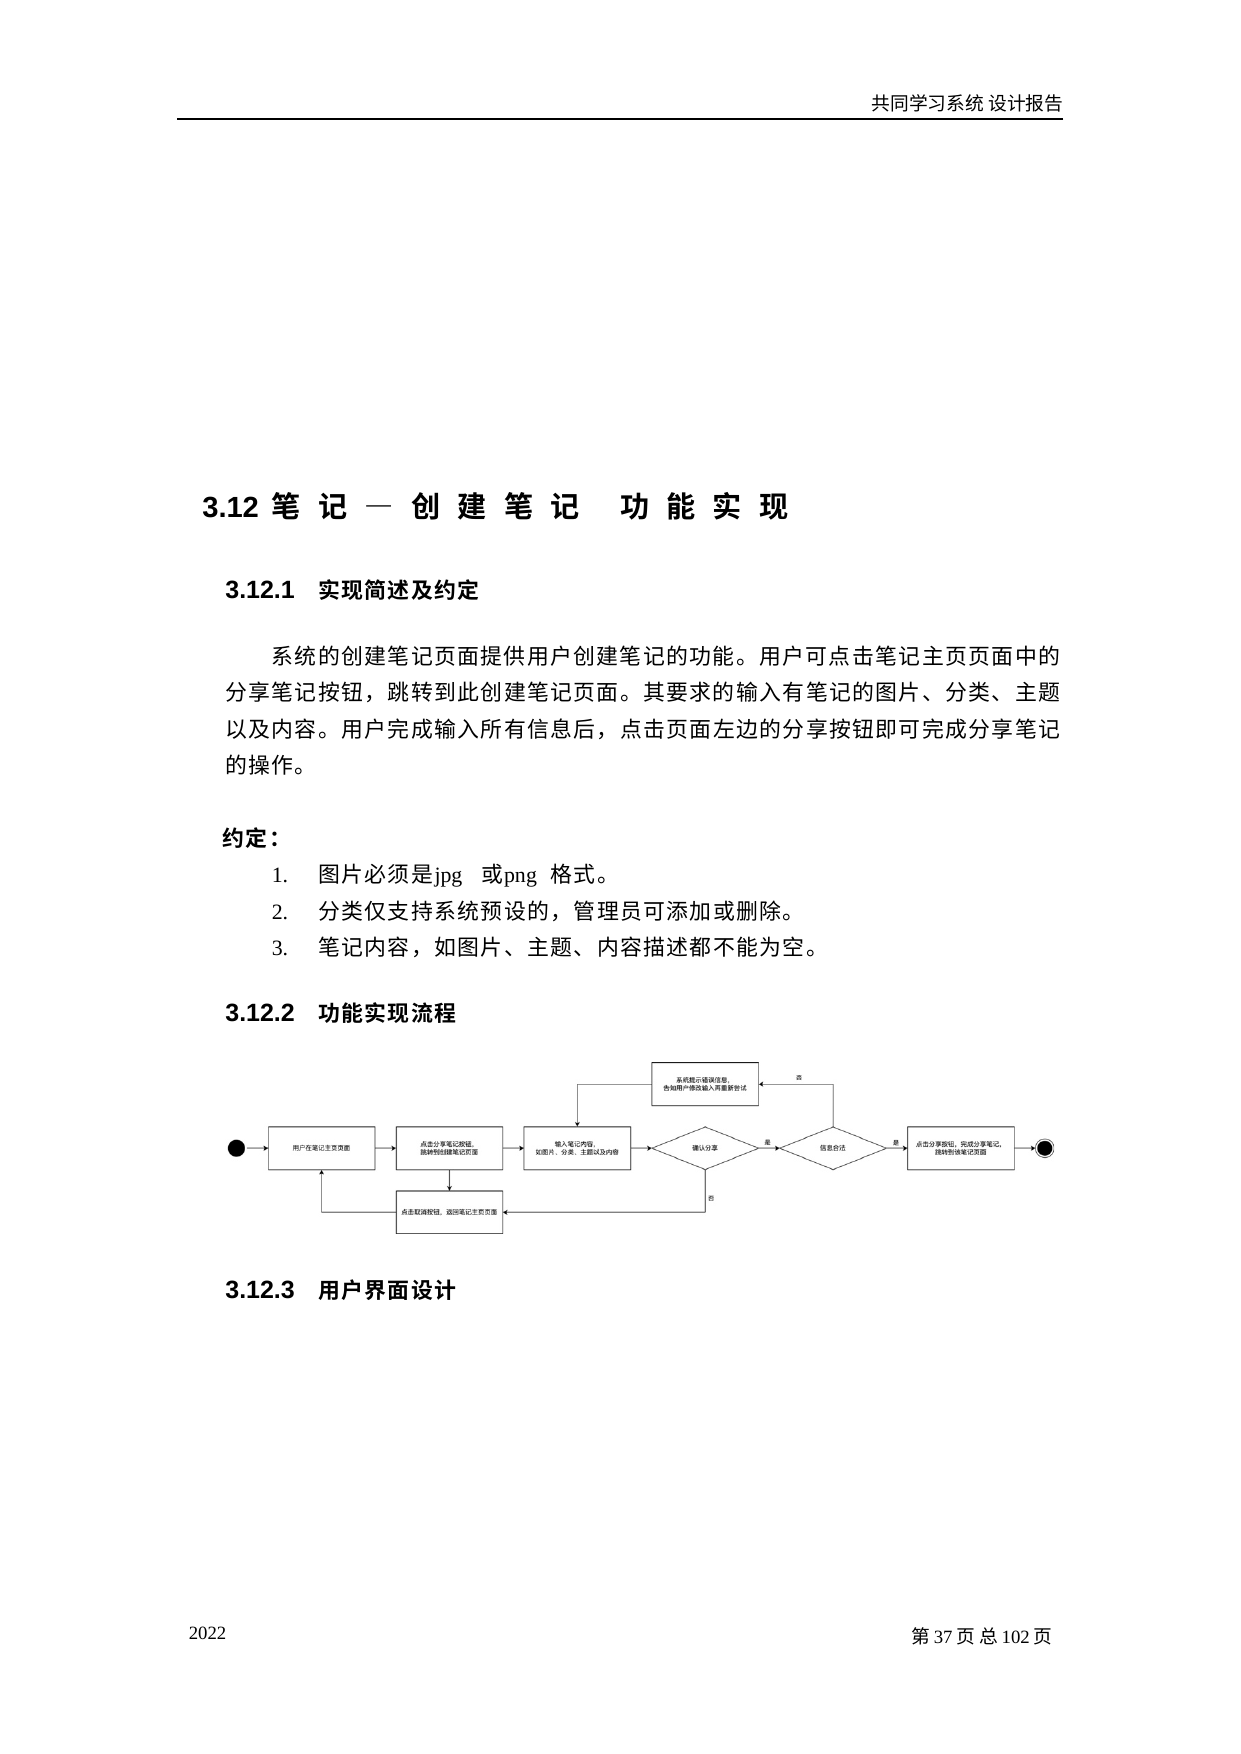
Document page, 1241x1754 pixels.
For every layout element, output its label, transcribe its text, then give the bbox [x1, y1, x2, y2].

subtitle 功能实现流程 [208, 994, 1061, 1030]
subtitle 实现简述及约定 [208, 571, 1061, 607]
text 约定： [179, 819, 1061, 855]
list 笔记内容，如图片、主题、内容描述都不能为空。 [266, 928, 1061, 964]
text 系统的创建笔记页面提供用户创建笔记的功能。用户可点击笔记主页页面中的分享笔记按钮，跳转到此创建笔记页面。其要求的输入有笔记的图片、分类、主题以及内容。用户完成输入所有信息后，点击页面左边的分享按钮即可完成分享笔记的操作。 [222, 636, 1061, 782]
list 分类仅支持系统预设的，管理员可添加或删除。 [266, 892, 1061, 928]
picture [225, 1062, 1055, 1234]
subtitle 笔记—创建笔记 功能实现 [191, 469, 1061, 542]
subtitle 用户界面设计 [208, 1271, 1061, 1307]
list 图片必须是jpg或png格式。 [266, 855, 1061, 892]
